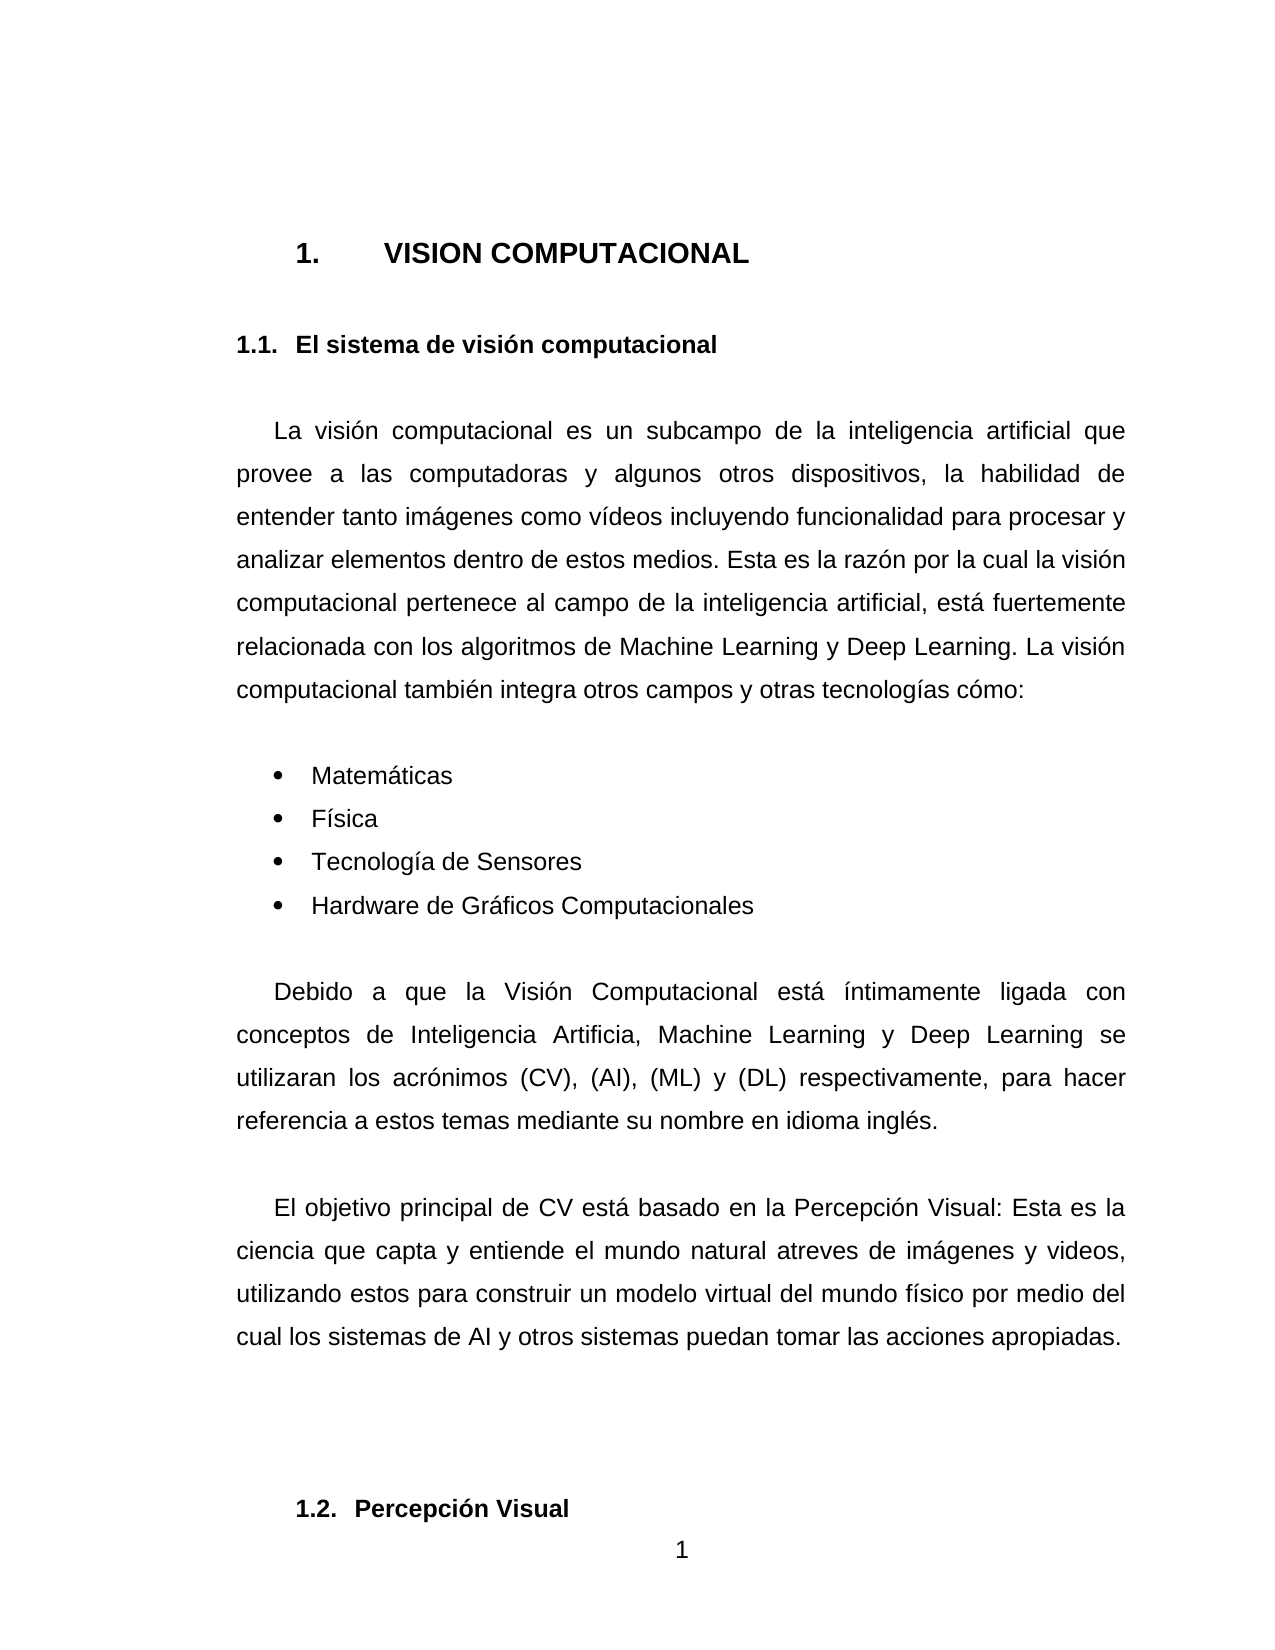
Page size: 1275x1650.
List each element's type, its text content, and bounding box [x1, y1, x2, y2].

text La visión computacional es un subcampo de la inteligencia artificial que provee a las computadoras y algunos otros dispositivos, la habilidad de entender tanto imágenes como vídeos incluyendo funcionalidad para procesar y analizar elementos dentro de estos medios. Esta es la razón por la cual la visión computacional pertenece al campo de la inteligencia artificial, está fuertemente relacionada con los algoritmos de Machine Learning y Deep Learning. La visión computacional también integra otros campos y otras tecnologías cómo: [236, 416, 1127, 703]
text VISION COMPUTACIONAL [295, 236, 1127, 270]
list Física [274, 804, 1127, 833]
text Debido a que la Visión Computacional está íntimamente ligada con conceptos de Inteligencia Artificia, Machine Learning y Deep Learning se utilizaran los acrónimos (CV), (AI), (ML) y (DL) respectivamente, para hacer referencia a estos temas mediante su nombre en idioma inglés. [236, 977, 1127, 1135]
list Tecnología de Sensores [274, 847, 1127, 876]
list El sistema de visión computacional [236, 330, 1127, 358]
list Hardware de Gráficos Computacionales [274, 891, 1127, 919]
text El objetivo principal de CV está basado en la Percepción Visual: Esta es la ciencia que capta y entiende el mundo natural atreves de imágenes y videos, utilizando estos para construir un modelo virtual del mundo físico por medio del cual los sistemas de AI y otros sistemas puedan tomar las acciones apropiadas. [236, 1193, 1127, 1351]
list Percepción Visual [295, 1494, 1127, 1523]
list Matemáticas [274, 761, 1127, 790]
